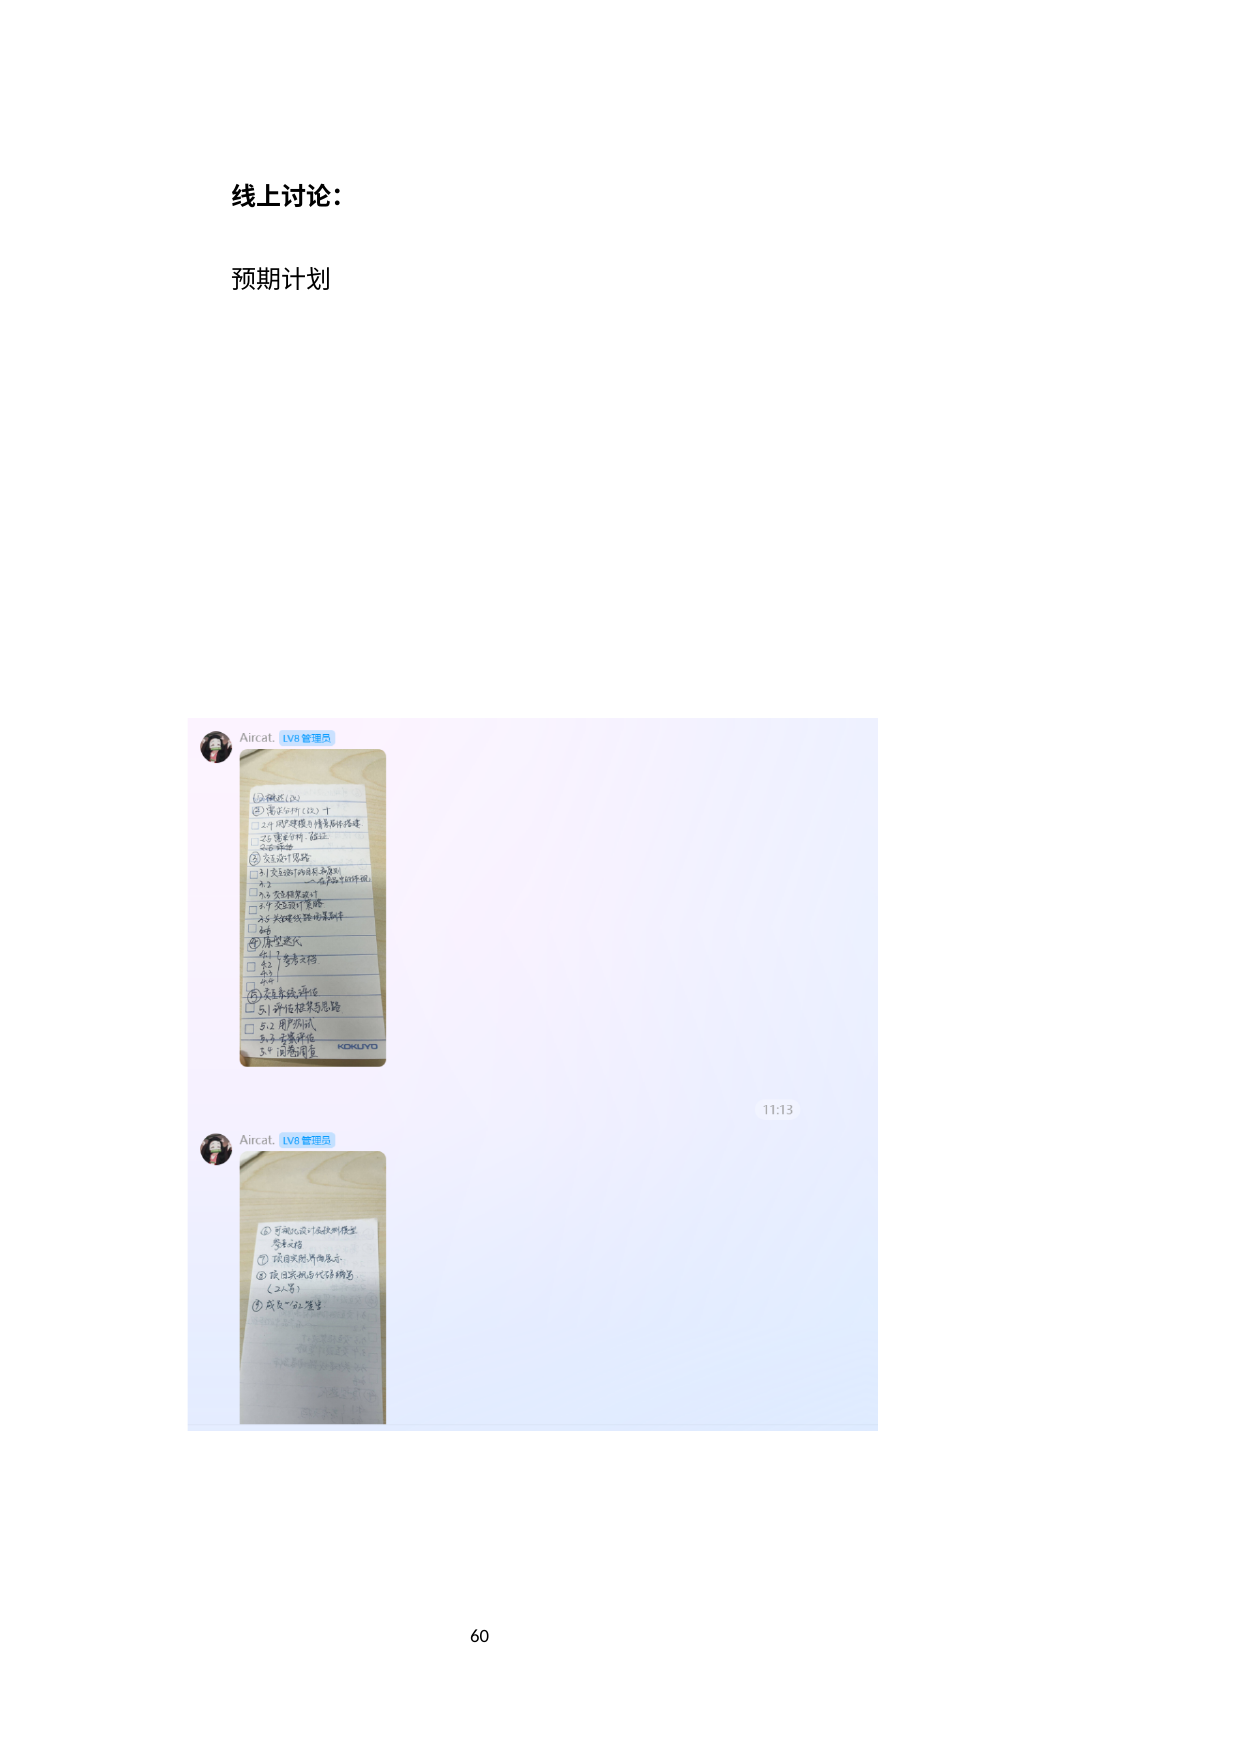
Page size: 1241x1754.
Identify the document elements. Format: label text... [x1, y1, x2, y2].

text 线上讨论： [187, 162, 1053, 227]
text 预期计划 [187, 245, 1053, 310]
picture [187, 718, 878, 1431]
